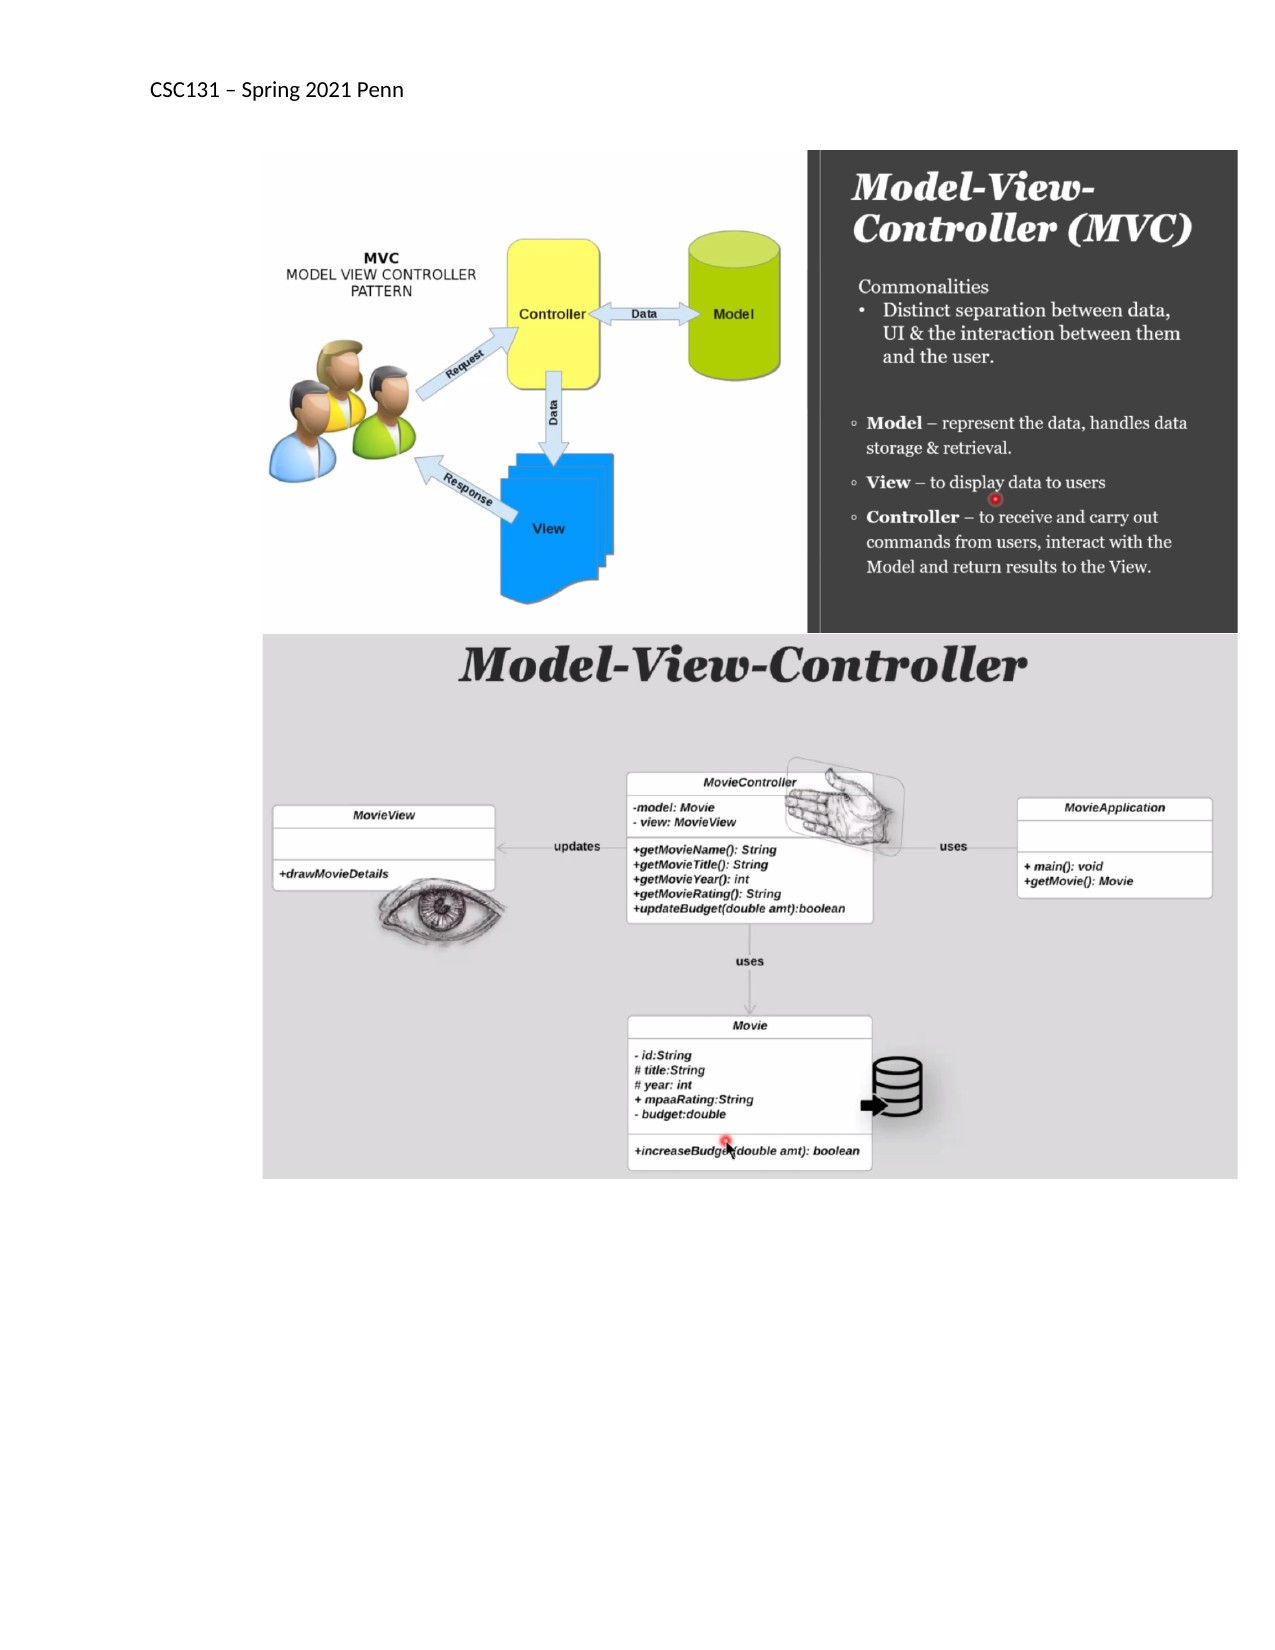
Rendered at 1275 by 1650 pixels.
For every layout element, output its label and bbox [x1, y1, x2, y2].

list [225, 150, 1125, 1178]
picture [262, 150, 1238, 633]
picture [262, 634, 1238, 1179]
